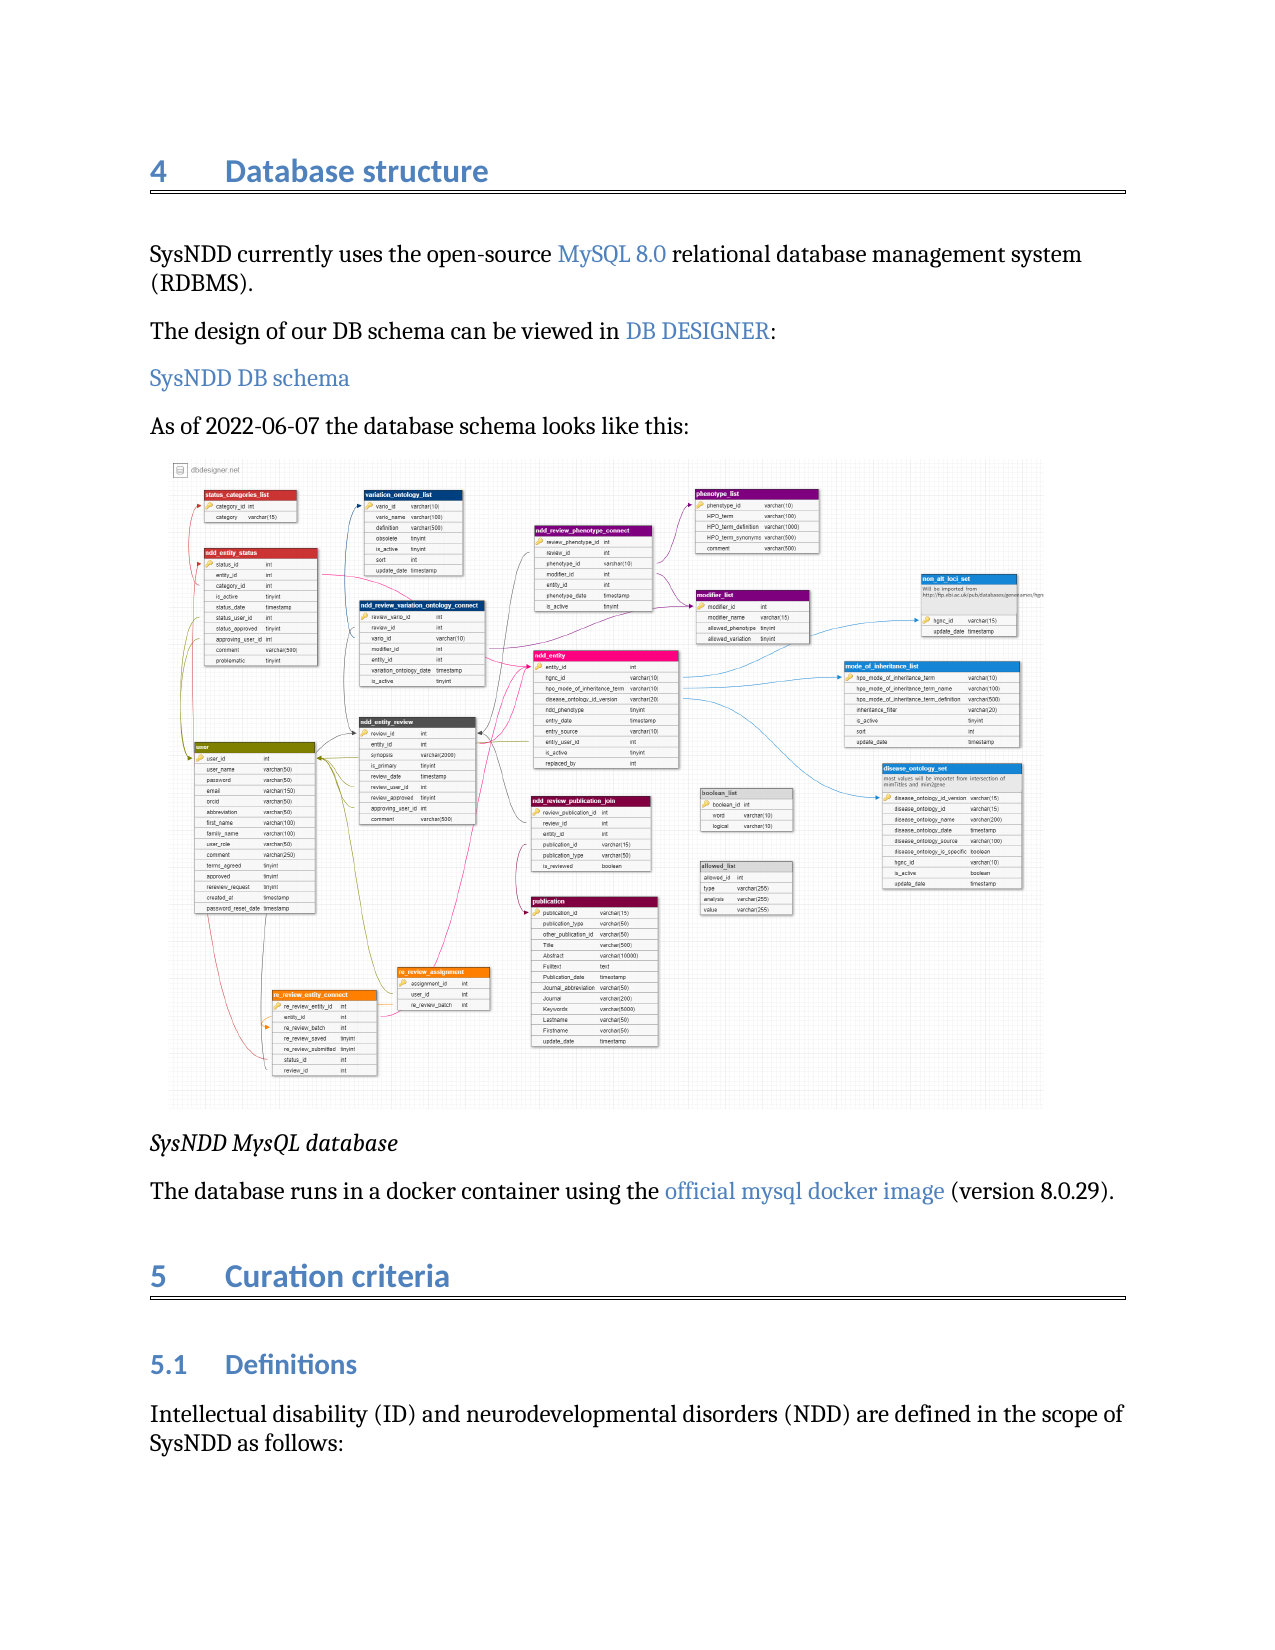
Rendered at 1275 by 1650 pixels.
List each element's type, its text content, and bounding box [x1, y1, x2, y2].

picture [168, 459, 1044, 1109]
text SysNDD currently uses the open-source MySQL 8.0 relational database management system (RDBMS). [150, 240, 1125, 298]
subtitle 5.1 Definitions [150, 1346, 1125, 1381]
text Intellectual disability (ID) and neurodevelopmental disorders (NDD) are defined in the scope of SysNDD as follows: [150, 1400, 1125, 1458]
subtitle 5 Curation criteria [150, 1255, 1125, 1296]
subtitle 4 Database structure [150, 150, 1125, 190]
text SysNDD MysQL database [150, 1129, 1125, 1158]
text The database runs in a docker container using the official mysql docker image (version 8.0.29). [150, 1177, 1125, 1205]
text SysNDD DB schema [150, 364, 1125, 393]
text As of 2022-06-07 the database schema looks like this: [150, 412, 1125, 440]
text The design of our DB schema can be viewed in DB DESIGNER: [150, 317, 1125, 345]
